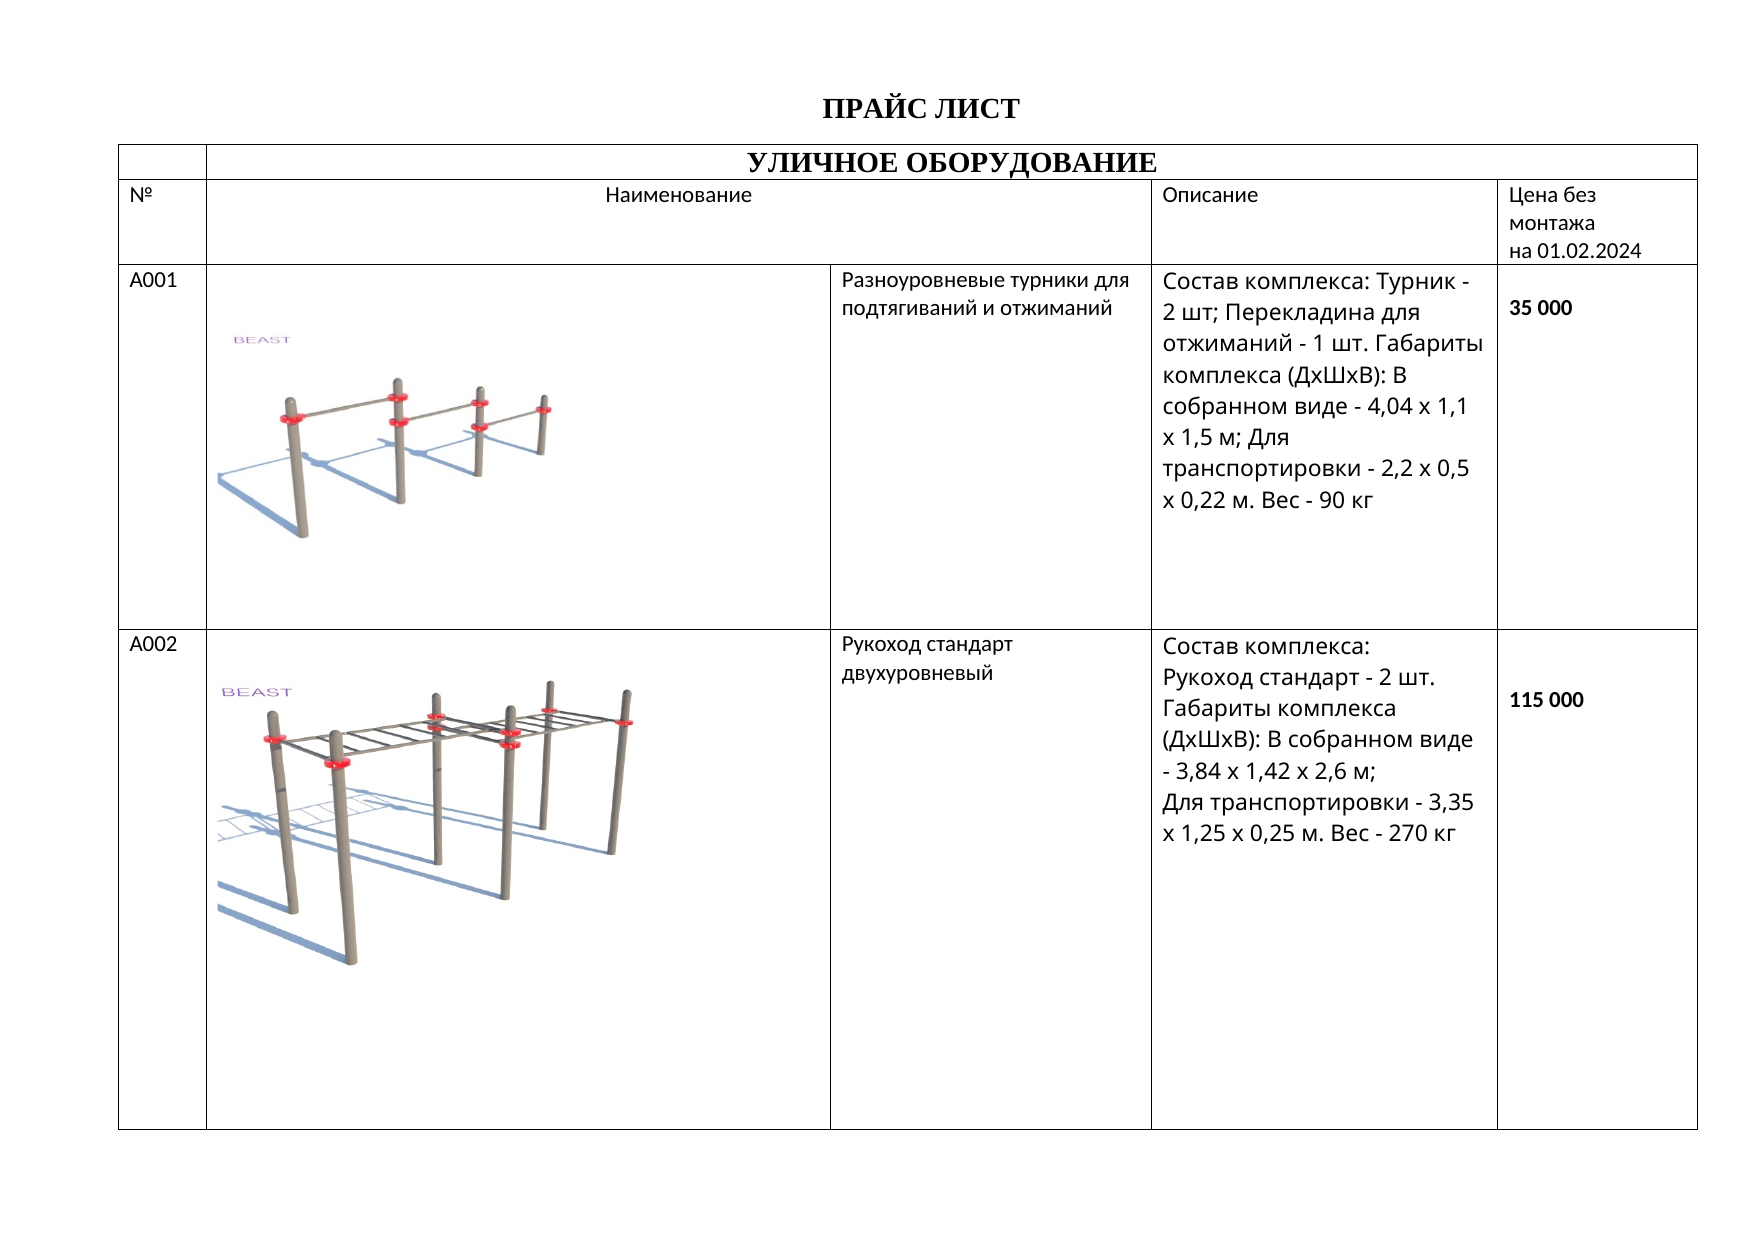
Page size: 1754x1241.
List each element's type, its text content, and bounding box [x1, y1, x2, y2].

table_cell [831, 630, 1151, 1128]
table_cell A002 [119, 630, 206, 1128]
table_cell Цена без монтажа на 01.02.2024 [1498, 180, 1697, 264]
table_cell [207, 265, 830, 628]
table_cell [1152, 630, 1497, 1128]
table_cell 35 000 [1498, 265, 1697, 628]
table_header [119, 145, 206, 179]
table_cell Разноуровневые турники для подтягиваний и отжиманий [831, 265, 1151, 628]
table_cell A001 [119, 265, 206, 628]
table_cell Состав комплекса: Турник - 2 шт; Перекладина для отжиманий - 1 шт. Габариты комплекса (ДхШхВ): В собранном виде - 4,04 х 1,1 х 1,5 м; Для транспортировки - 2,2 х 0,5 х 0,22 м. Вес - 90 кг [1152, 265, 1497, 628]
picture [217, 292, 667, 601]
table_cell 115 000 [1498, 630, 1697, 1128]
table_header УЛИЧНОЕ ОБОРУДОВАНИЕ [207, 145, 1697, 179]
table_cell [207, 630, 830, 1128]
table_cell Наименование [207, 180, 1151, 264]
table_cell № [119, 180, 206, 264]
text ПРАЙС ЛИСТ [118, 91, 1724, 125]
picture [217, 657, 698, 988]
table_cell Описание [1152, 180, 1497, 264]
